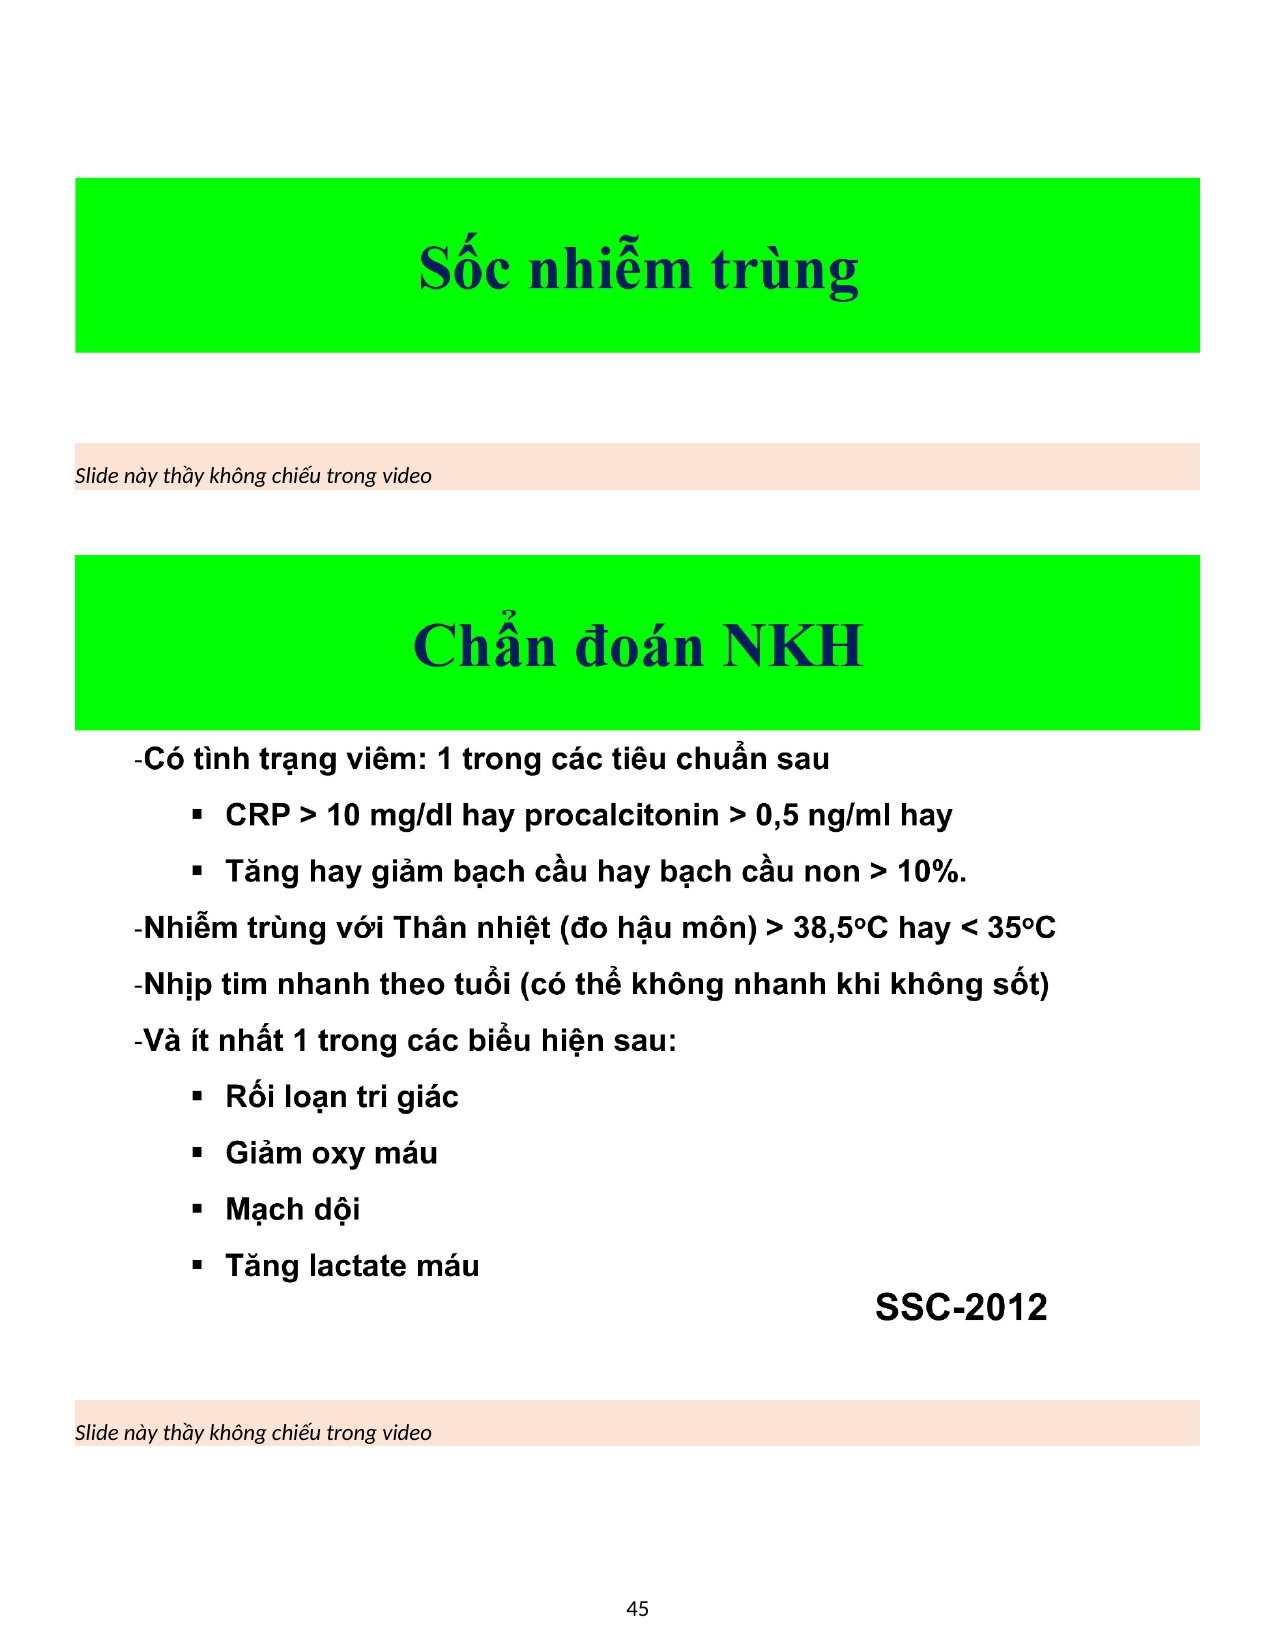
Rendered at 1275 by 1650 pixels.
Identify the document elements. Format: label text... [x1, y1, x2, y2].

text Slide này thầy không chiếu trong video [75, 462, 1200, 490]
text Slide này thầy không chiếu trong video [75, 1418, 1200, 1446]
picture [75, 555, 1200, 1400]
picture [75, 75, 1200, 443]
